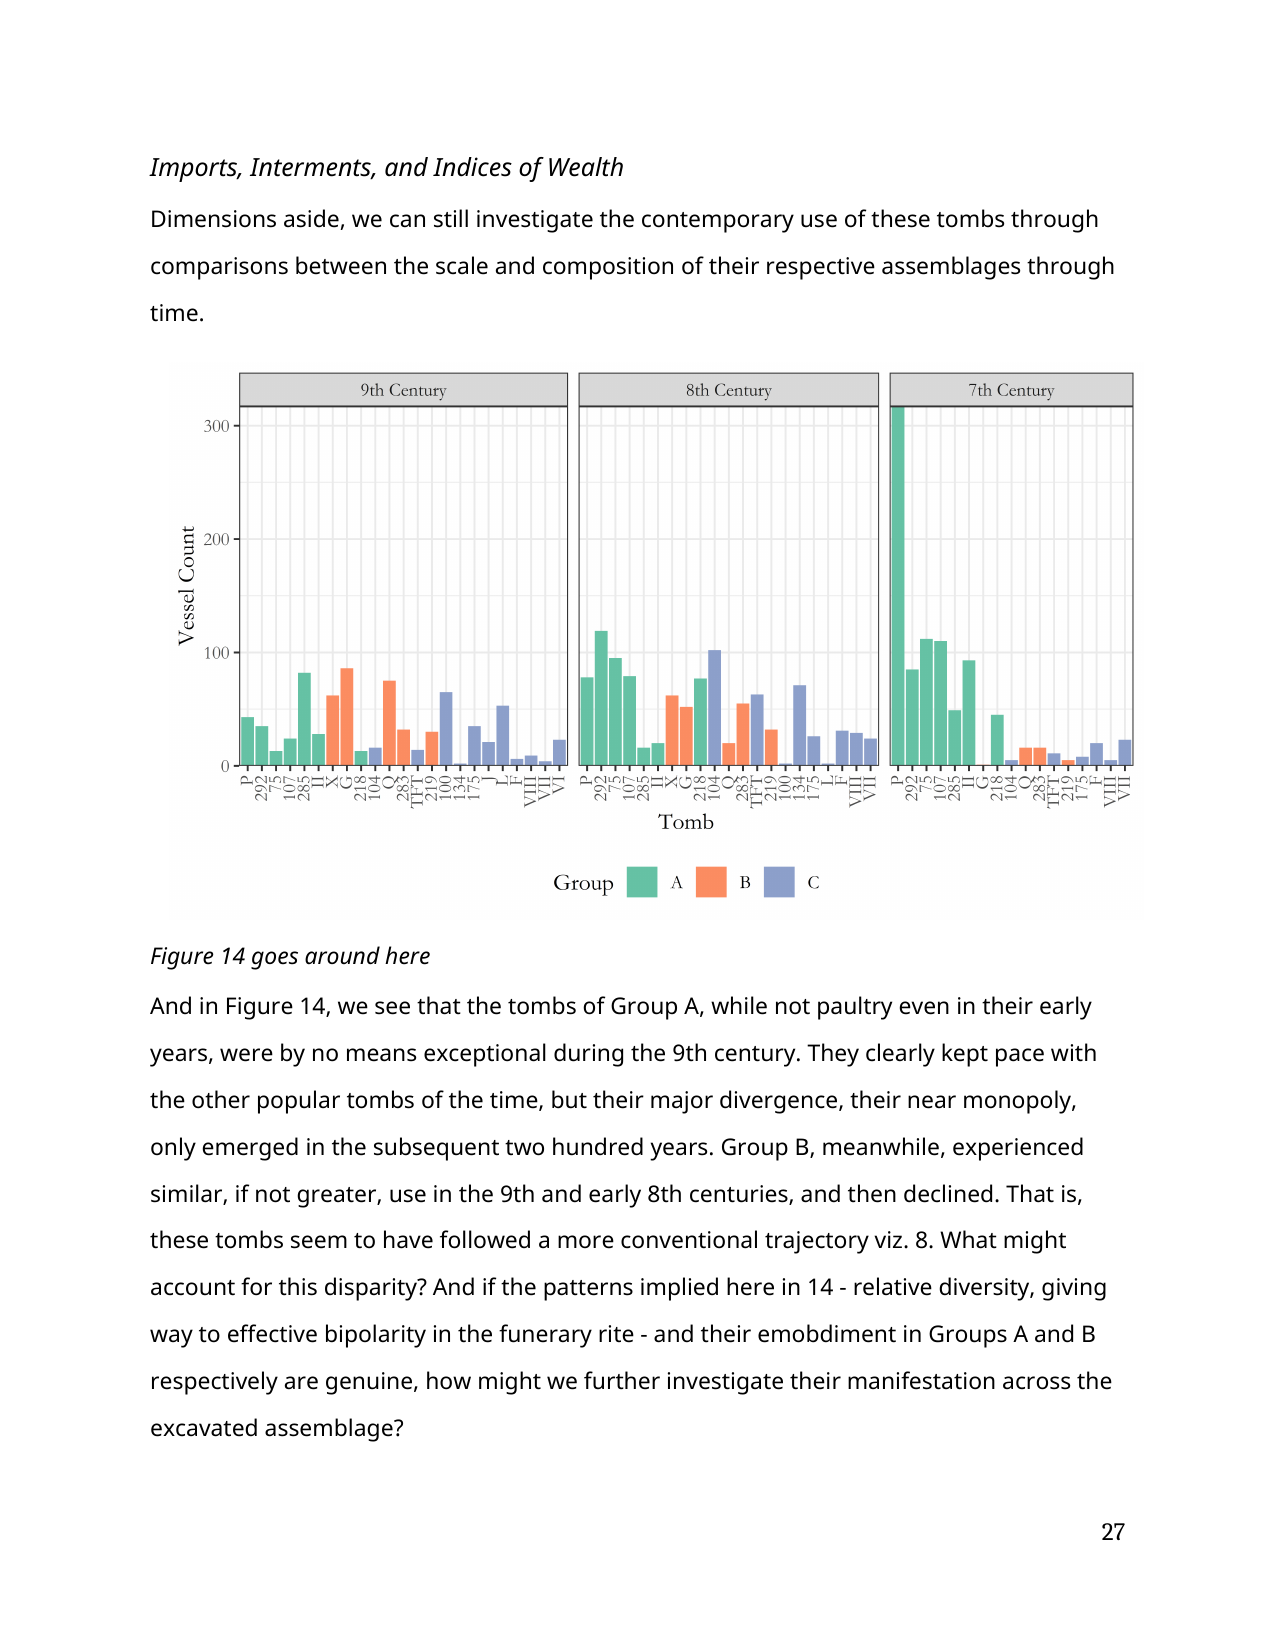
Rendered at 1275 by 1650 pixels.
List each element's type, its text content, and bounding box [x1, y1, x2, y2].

text And in Figure 14, we see that the tombs of Group A, while not paultry even in their early years, were by no means exceptional during the 9th century. They clearly kept pace with the other popular tombs of the time, but their major divergence, their near monopoly, only emerged in the subsequent two hundred years. Group B, meanwhile, experienced similar, if not greater, use in the 9th and early 8th centuries, and then declined. That is, these tombs seem to have followed a more conventional trajectory viz. 8. What might account for this disparity? And if the patterns implied here in 14 - relative diversity, giving way to effective bipolarity in the funerary rite - and their emobdiment in Groups A and B respectively are genuine, how might we further investigate their manifestation across the excavated assemblage? [150, 990, 1125, 1443]
picture [168, 362, 1144, 920]
subtitle Imports, Interments, and Indices of Wealth [150, 150, 1125, 184]
text Dimensions aside, we can still investigate the contemporary use of these tombs through comparisons between the scale and composition of their respective assemblages through time. [150, 203, 1125, 328]
text Figure 14 goes around here [150, 940, 1125, 971]
